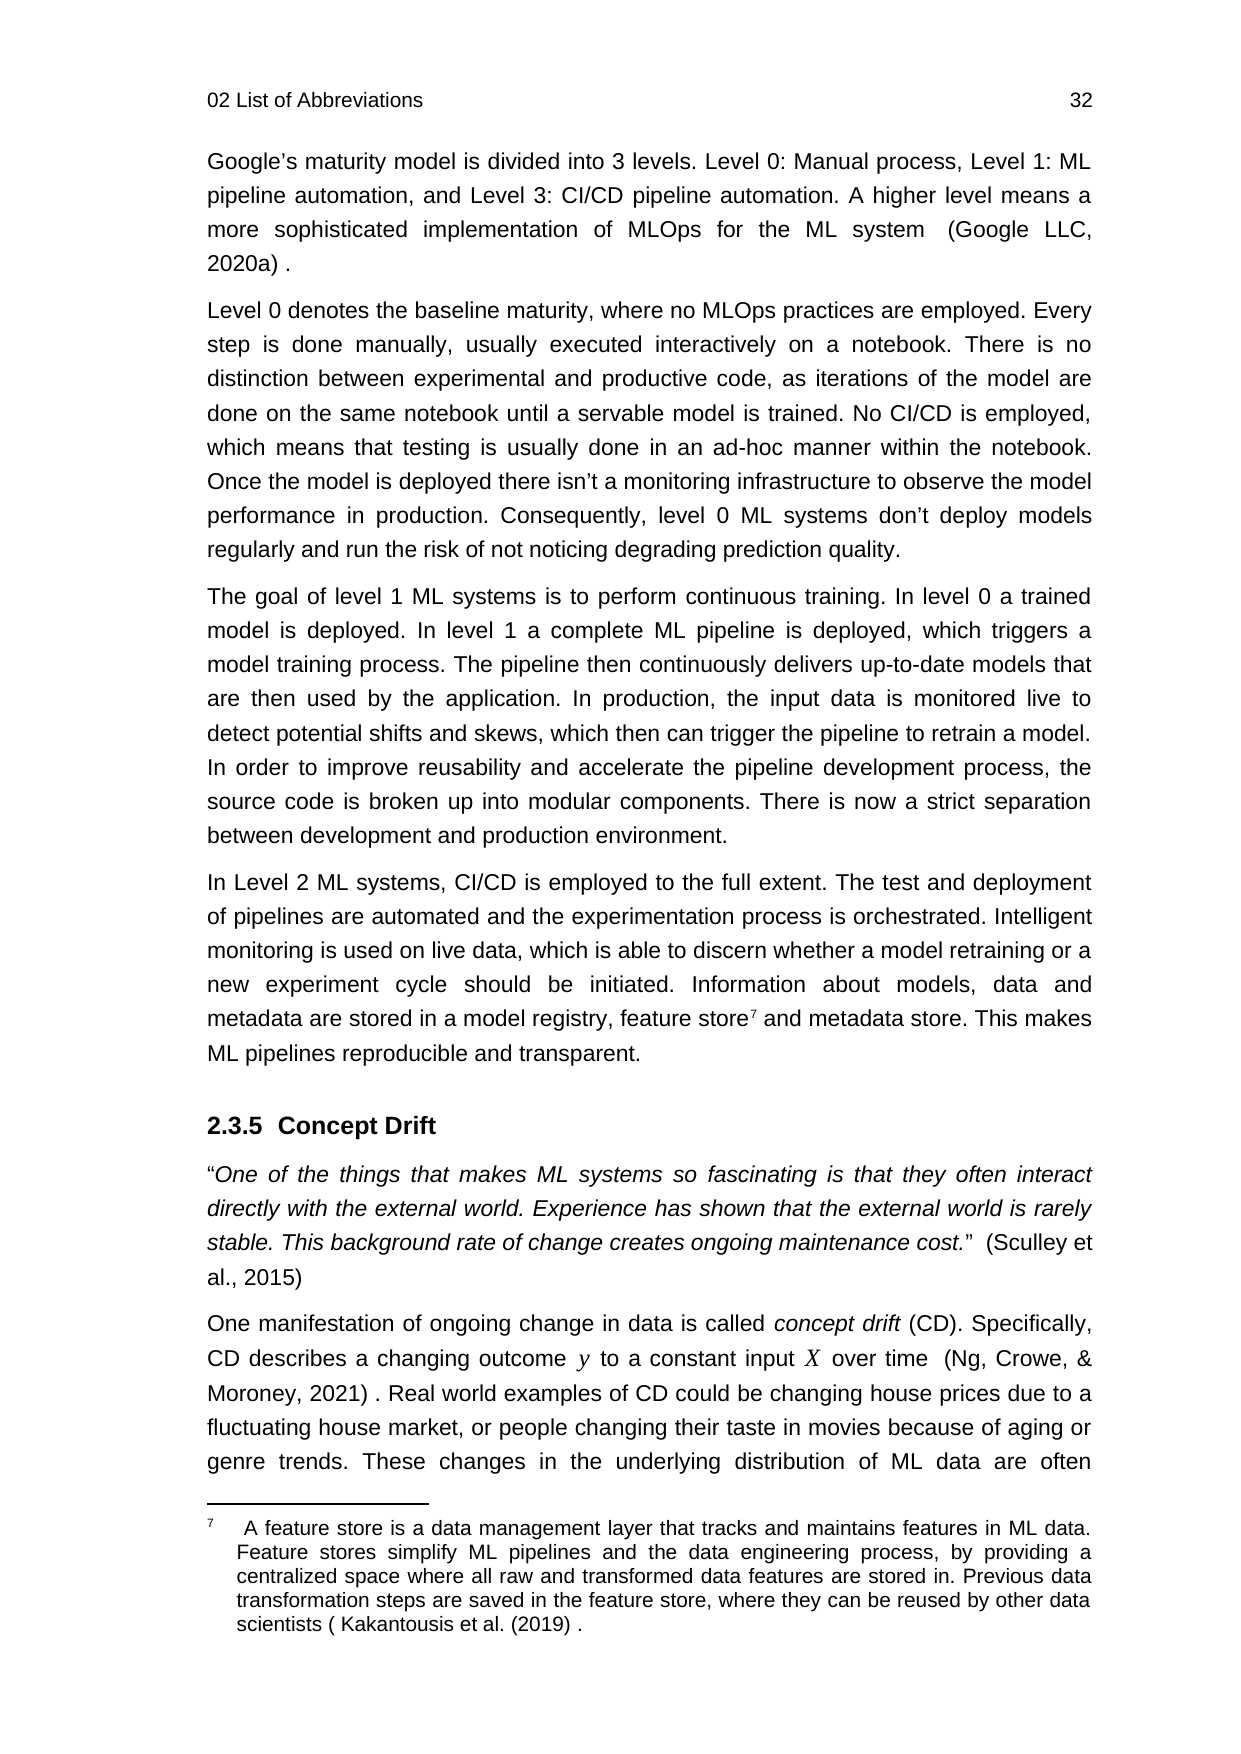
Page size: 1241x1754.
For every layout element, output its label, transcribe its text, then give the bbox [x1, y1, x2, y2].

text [207, 1310, 1092, 1474]
text Google’s maturity model is divided into 3 levels. Level 0: Manual process, Level 1: ML pipeline automation, and Level 3: CI/CD pipeline automation. A higher level means a more sophisticated implementation of MLOps for the ML system . [207, 148, 1092, 277]
text Level 0 denotes the baseline maturity, where no MLOps practices are employed. Every step is done manually, usually executed interactively on a notebook. There is no distinction between experimental and productive code, as iterations of the model are done on the same notebook until a servable model is trained. No CI/CD is employed, which means that testing is usually done in an ad-hoc manner within the notebook. Once the model is deployed there isn’t a monitoring infrastructure to observe the model performance in production. Consequently, level 0 ML systems don’t deploy models regularly and run the risk of not noticing degrading prediction quality. [207, 297, 1092, 563]
text In Level 2 ML systems, CI/CD is employed to the full extent. The test and deployment of pipelines are automated and the experimentation process is orchestrated. Intelligent monitoring is used on live data, which is able to discern whether a model retraining or a new experiment cycle should be initiated. Information about models, data and metadata are stored in a model registry, feature store and metadata store. This makes ML pipelines reproducible and transparent. [207, 869, 1092, 1066]
subtitle Concept Drift [207, 1111, 1092, 1140]
text The goal of level 1 ML systems is to perform continuous training. In level 0 a trained model is deployed. In level 1 a complete ML pipeline is deployed, which triggers a model training process. The pipeline then continuously delivers up-to-date models that are then used by the application. In production, the input data is monitored live to detect potential shifts and skews, which then can trigger the pipeline to retrain a model. In order to improve reusability and accelerate the pipeline development process, the source code is broken up into modular components. There is now a strict separation between development and production environment. [207, 583, 1092, 848]
text “One of the things that makes ML systems so fascinating is that they often interact directly with the external world. Experience has shown that the external world is rarely stable. This background rate of change creates ongoing maintenance cost.” [207, 1161, 1092, 1290]
